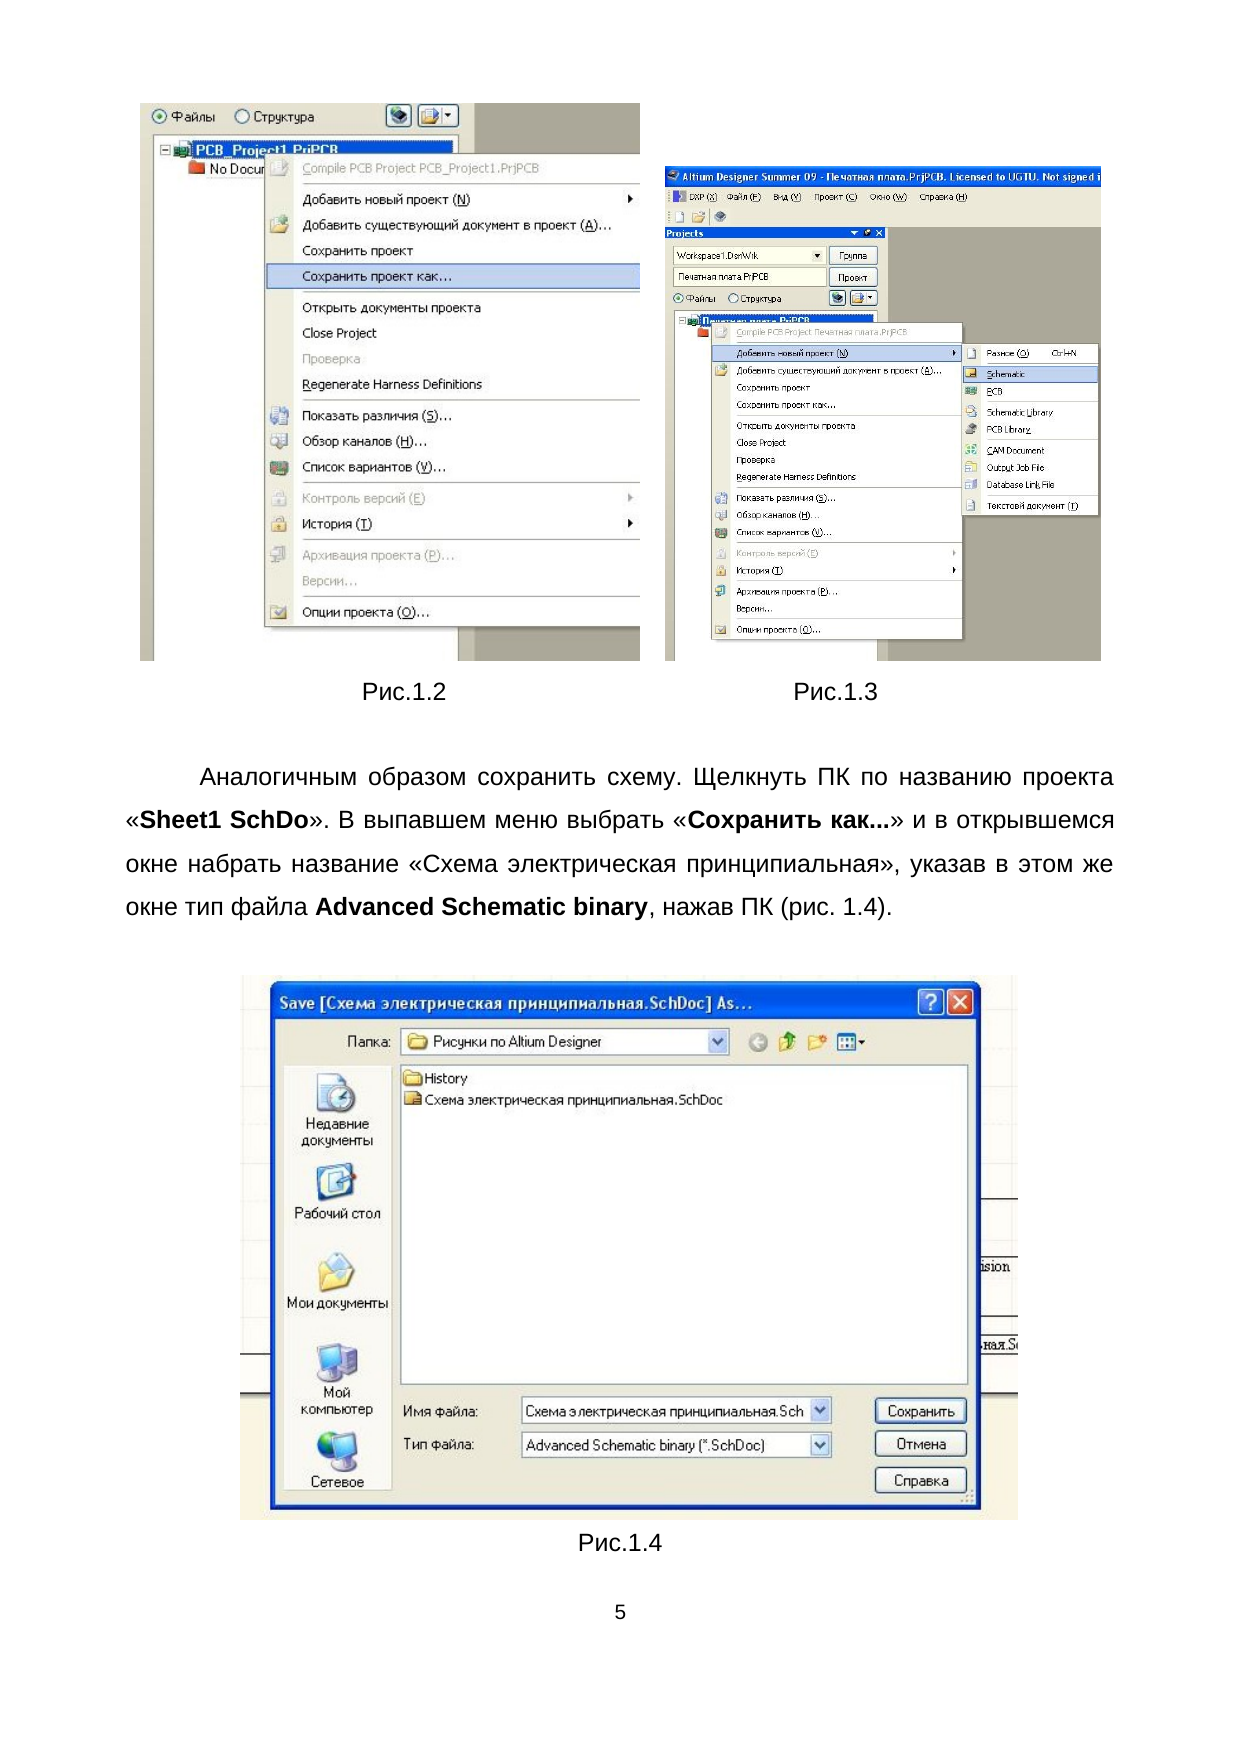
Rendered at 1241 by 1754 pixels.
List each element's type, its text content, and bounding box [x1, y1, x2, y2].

picture [240, 975, 1018, 1520]
picture [140, 103, 640, 661]
text Аналогичным образом сохранить схему. Щелкнуть ПК по названию проекта «Sheet1 SchDo». В выпавшем меню выбрать «Сохранить как...» и в открывшемся окне набрать название «Схема электрическая принципиальная», указав в этом же окне тип файла Advanced Schematic binary, нажав ПК (рис. 1.4). [125, 762, 1115, 920]
text Рис.1.4 [146, 1528, 1094, 1557]
picture [665, 166, 1101, 661]
